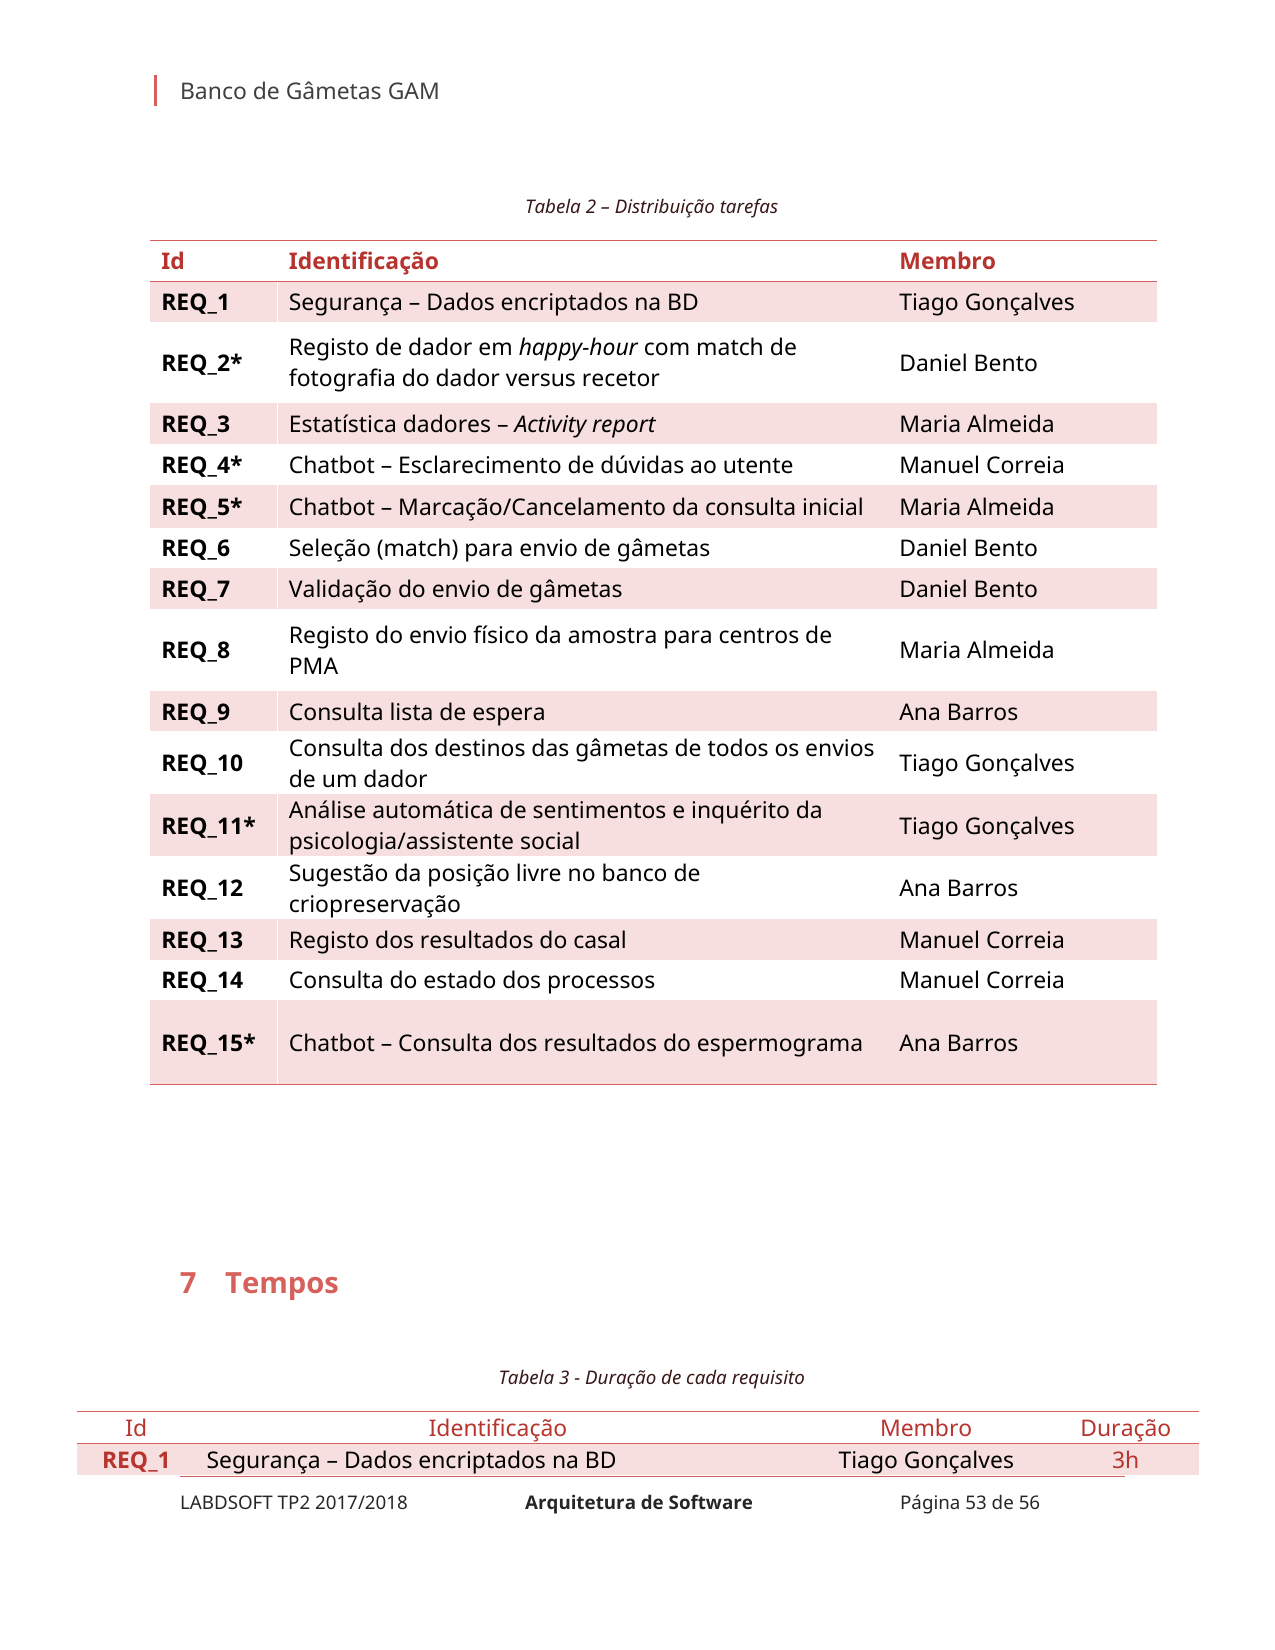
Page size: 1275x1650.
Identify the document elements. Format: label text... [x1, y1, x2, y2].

table_cell Ana Barros [888, 1000, 1157, 1084]
table_header Id [77, 1412, 195, 1443]
table_cell REQ_11* [150, 794, 277, 856]
table_cell Registo do envio físico da amostra para centros de PMA [278, 609, 888, 691]
text Tabela 2 – Distribuição tarefas [180, 194, 1125, 219]
table_cell Maria Almeida [888, 609, 1157, 691]
table_cell REQ_10 [150, 731, 277, 794]
table_cell Análise automática de sentimentos e inquérito da psicologia/assistente social [278, 794, 888, 856]
table_header Duração [1052, 1412, 1199, 1443]
table_cell Ana Barros [888, 691, 1157, 731]
table_cell Registo de dador em happy-hour com match de fotografia do dador versus recetor [278, 322, 888, 403]
table_cell REQ_14 [150, 960, 277, 1000]
table_cell Registo dos resultados do casal [278, 919, 888, 960]
table_cell REQ_9 [150, 691, 277, 731]
table_header Identificação [278, 241, 888, 281]
table_cell REQ_1 [77, 1444, 195, 1475]
table_cell REQ_4* [150, 444, 277, 485]
table_cell REQ_1 [150, 282, 277, 322]
table_header Membro [801, 1412, 1052, 1443]
table_cell Maria Almeida [888, 485, 1157, 528]
table_cell Daniel Bento [888, 322, 1157, 403]
subtitle Tempos [179, 1262, 1125, 1302]
table_cell Manuel Correia [888, 919, 1157, 960]
table_cell Tiago Gonçalves [888, 731, 1157, 794]
table_cell Consulta do estado dos processos [278, 960, 888, 1000]
table_header Identificação [195, 1412, 801, 1443]
table_cell Daniel Bento [888, 568, 1157, 609]
table_cell REQ_8 [150, 609, 277, 691]
table_cell Seleção (match) para envio de gâmetas [278, 528, 888, 568]
table_cell REQ_5* [150, 485, 277, 528]
table_header Membro [888, 241, 1157, 281]
table_cell Ana Barros [888, 856, 1157, 919]
table_cell Tiago Gonçalves [888, 282, 1157, 322]
table_cell REQ_15* [150, 1000, 277, 1084]
table_cell Maria Almeida [888, 403, 1157, 444]
table_cell Sugestão da posição livre no banco de criopreservação [278, 856, 888, 919]
table_cell REQ_6 [150, 528, 277, 568]
table_cell Manuel Correia [888, 960, 1157, 1000]
table_cell Consulta lista de espera [278, 691, 888, 731]
table_cell Chatbot – Esclarecimento de dúvidas ao utente [278, 444, 888, 485]
table_cell Consulta dos destinos das gâmetas de todos os envios de um dador [278, 731, 888, 794]
table_cell 3h [1052, 1444, 1199, 1475]
table_cell Daniel Bento [888, 528, 1157, 568]
table_cell Tiago Gonçalves [888, 794, 1157, 856]
table_cell REQ_7 [150, 568, 277, 609]
table_cell Chatbot – Consulta dos resultados do espermograma [278, 1000, 888, 1084]
table_cell Validação do envio de gâmetas [278, 568, 888, 609]
text Tabela 3 - Duração de cada requisito [180, 1364, 1125, 1390]
table_cell REQ_3 [150, 403, 277, 444]
table_cell REQ_13 [150, 919, 277, 960]
table_cell Chatbot – Marcação/Cancelamento da consulta inicial [278, 485, 888, 528]
table_cell REQ_2* [150, 322, 277, 403]
table_cell Segurança – Dados encriptados na BD [278, 282, 888, 322]
table_cell REQ_12 [150, 856, 277, 919]
table_cell Tiago Gonçalves [801, 1444, 1052, 1475]
table_cell Estatística dadores – Activity report [278, 403, 888, 444]
table_header Id [150, 241, 277, 281]
table_cell Manuel Correia [888, 444, 1157, 485]
table_cell Segurança – Dados encriptados na BD [195, 1444, 801, 1475]
